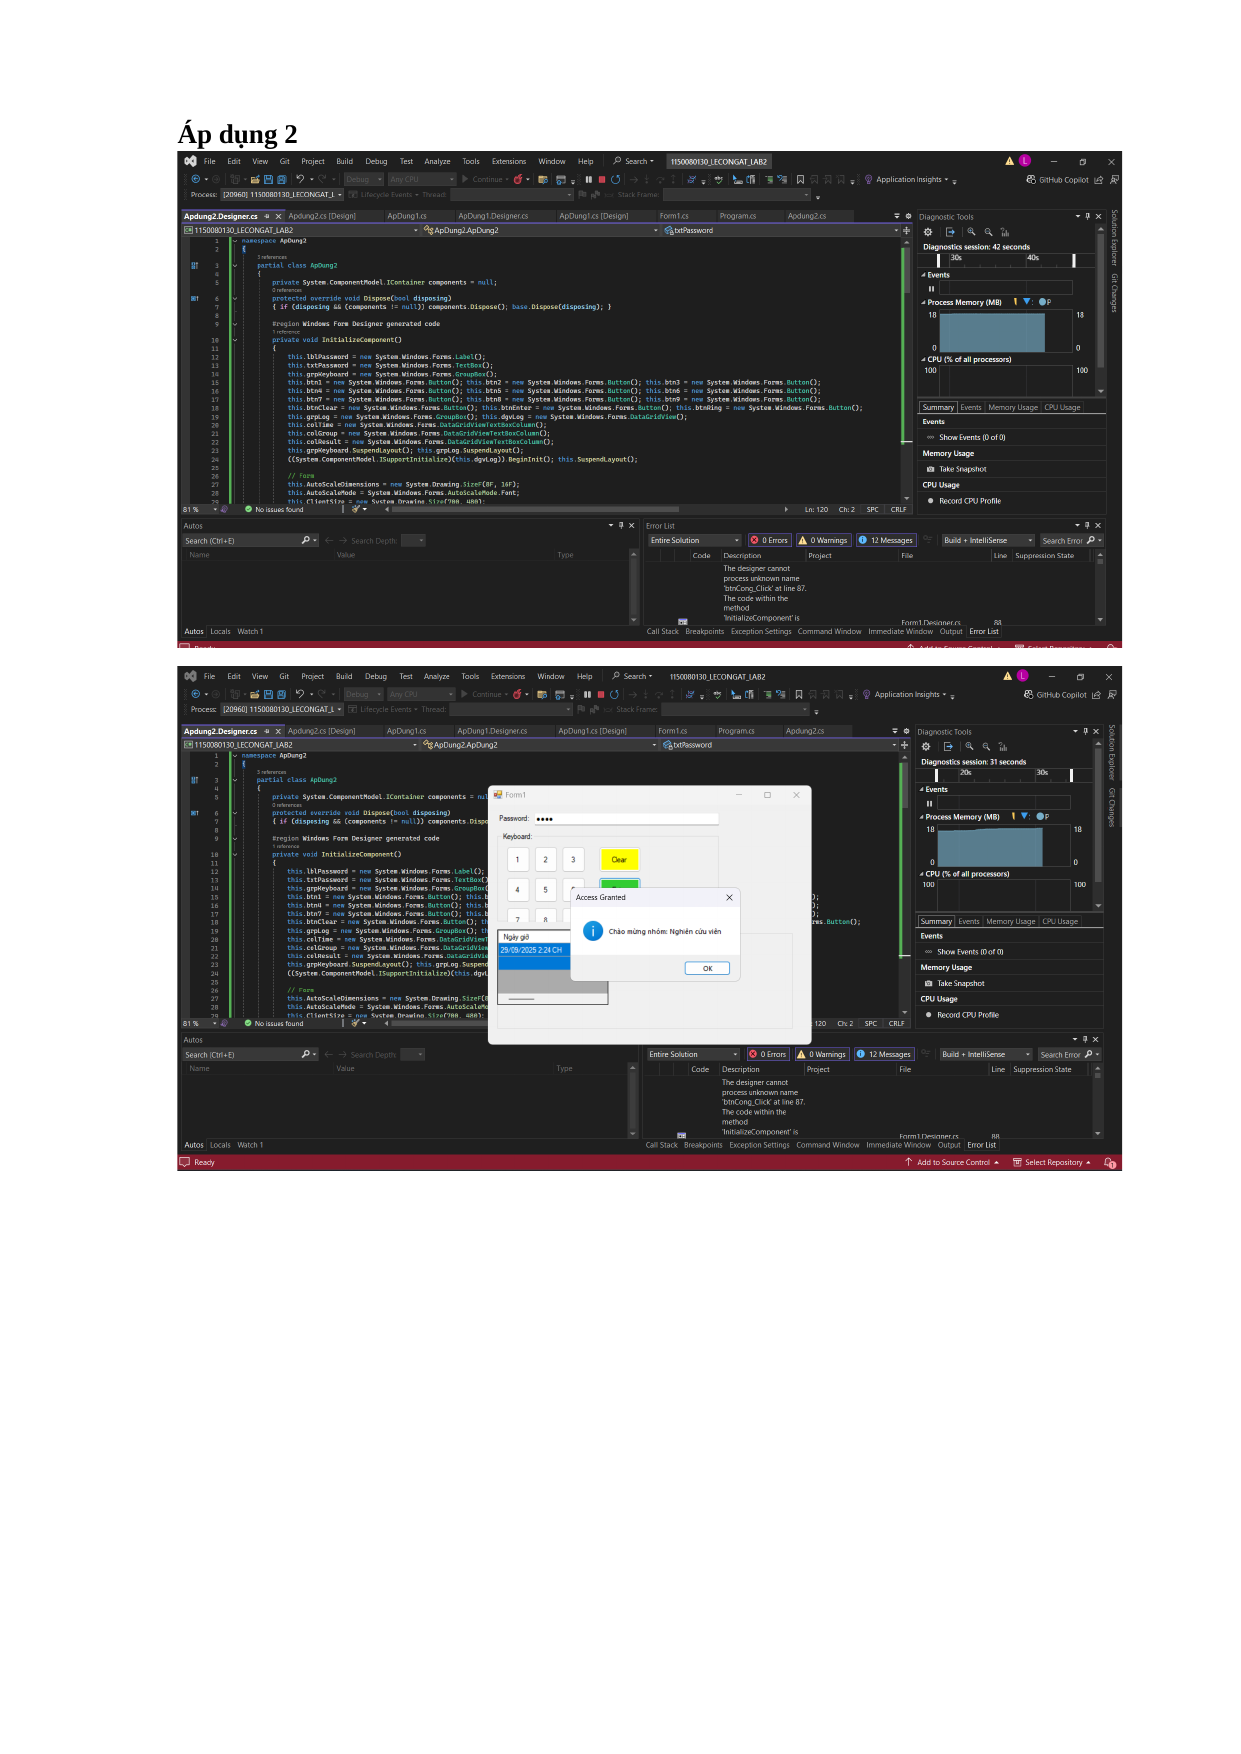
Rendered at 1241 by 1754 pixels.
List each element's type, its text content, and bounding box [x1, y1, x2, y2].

picture [177, 151, 1123, 648]
picture [177, 666, 1123, 1171]
subtitle Áp dụng 2 [177, 118, 1122, 149]
